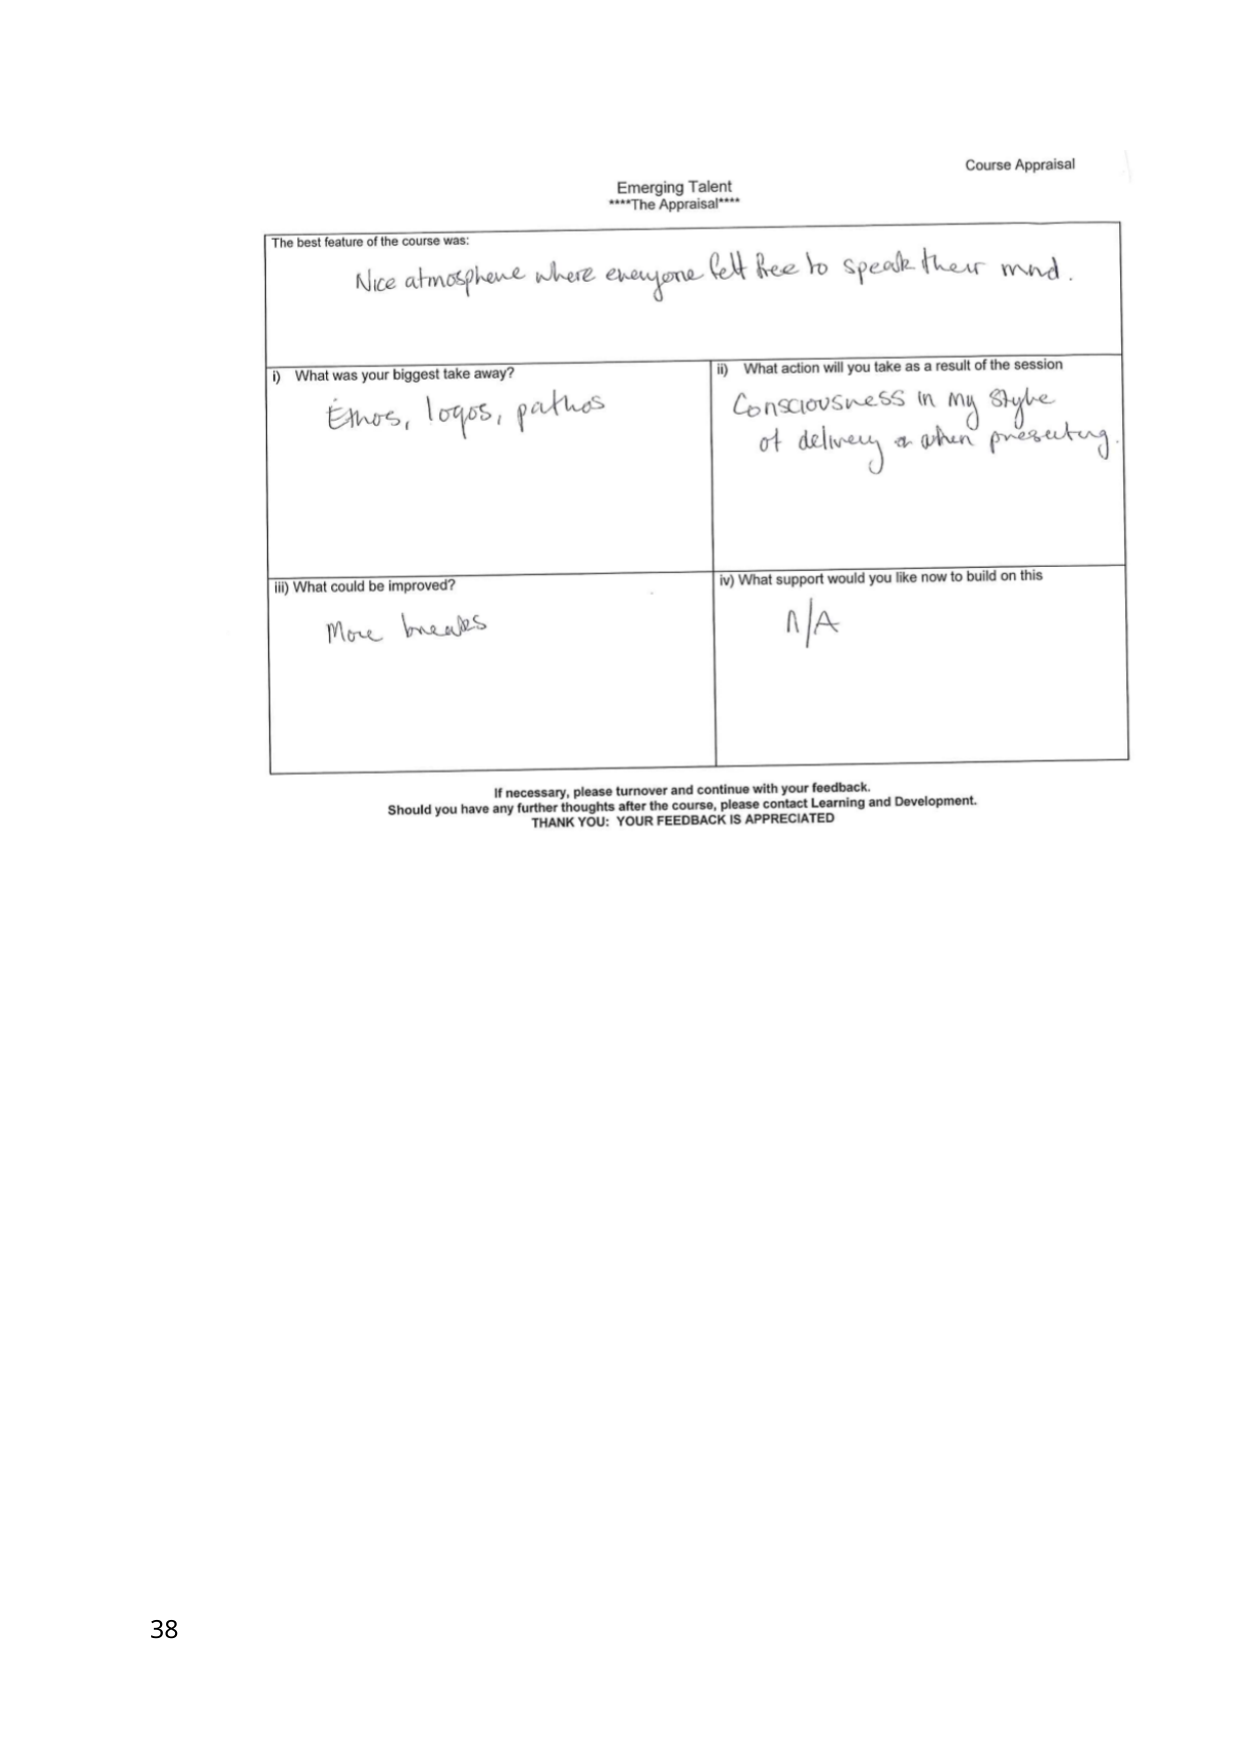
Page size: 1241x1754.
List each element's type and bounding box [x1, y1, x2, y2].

picture [225, 150, 1166, 845]
